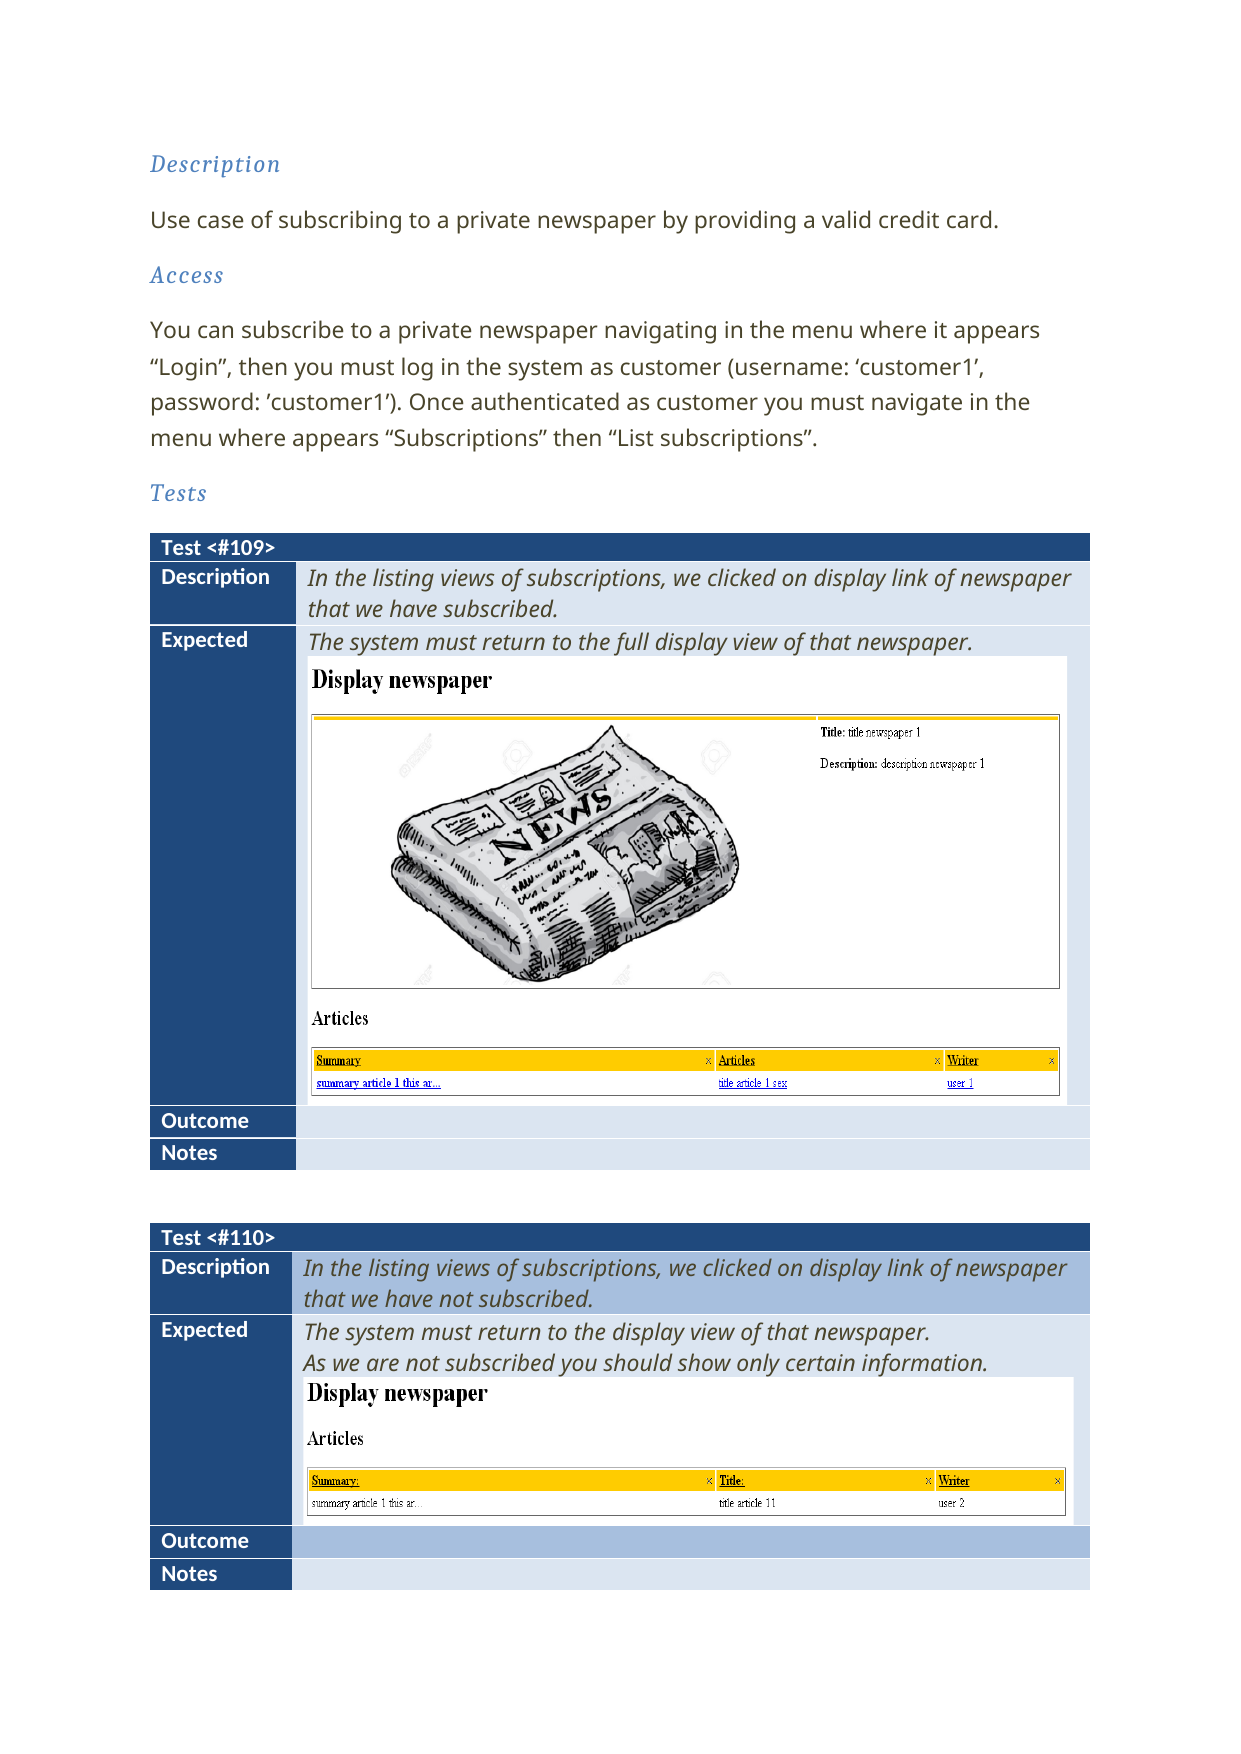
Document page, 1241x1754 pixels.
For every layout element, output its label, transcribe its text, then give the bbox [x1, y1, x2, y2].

table_header Test <#109> [150, 533, 1090, 561]
table_header Test <#110> [150, 1223, 1090, 1251]
table_cell [292, 1559, 1090, 1590]
picture [303, 1377, 1074, 1526]
table_cell Outcome [150, 1526, 292, 1558]
table_cell In the listing views of subscriptions, we clicked on display link of newspaper that we have subscribed. [296, 562, 1090, 624]
table_cell Expected [150, 626, 296, 1105]
table_cell Expected [150, 1315, 292, 1525]
table_cell [296, 1106, 1090, 1137]
picture [307, 656, 1068, 1106]
table_cell Notes [150, 1559, 292, 1590]
subtitle Tests [150, 479, 1090, 508]
table_cell Description [150, 562, 296, 624]
table_cell Outcome [150, 1106, 296, 1137]
subtitle Description [150, 150, 1090, 179]
table_cell Description [150, 1252, 292, 1314]
subtitle Access [150, 261, 1090, 289]
text You can subscribe to a private newspaper navigating in the menu where it appears “Login”, then you must log in the system as customer (username: ‘customer1’, password: ’customer1’). Once authenticated as customer you must navigate in the menu where appears “Subscriptions” then “List subscriptions”. [150, 314, 1090, 453]
text Use case of subscribing to a private newspaper by providing a valid credit card. [150, 204, 1090, 235]
table_cell The system must return to the full display view of that newspaper. [296, 626, 1090, 1105]
table_cell The system must return to the display view of that newspaper. As we are not subscribed you should show only certain information. [292, 1315, 1090, 1525]
table_cell [296, 1139, 1090, 1170]
table_cell [292, 1526, 1090, 1558]
table_cell In the listing views of subscriptions, we clicked on display link of newspaper that we have not subscribed. [292, 1252, 1090, 1314]
table_cell Notes [150, 1139, 296, 1170]
